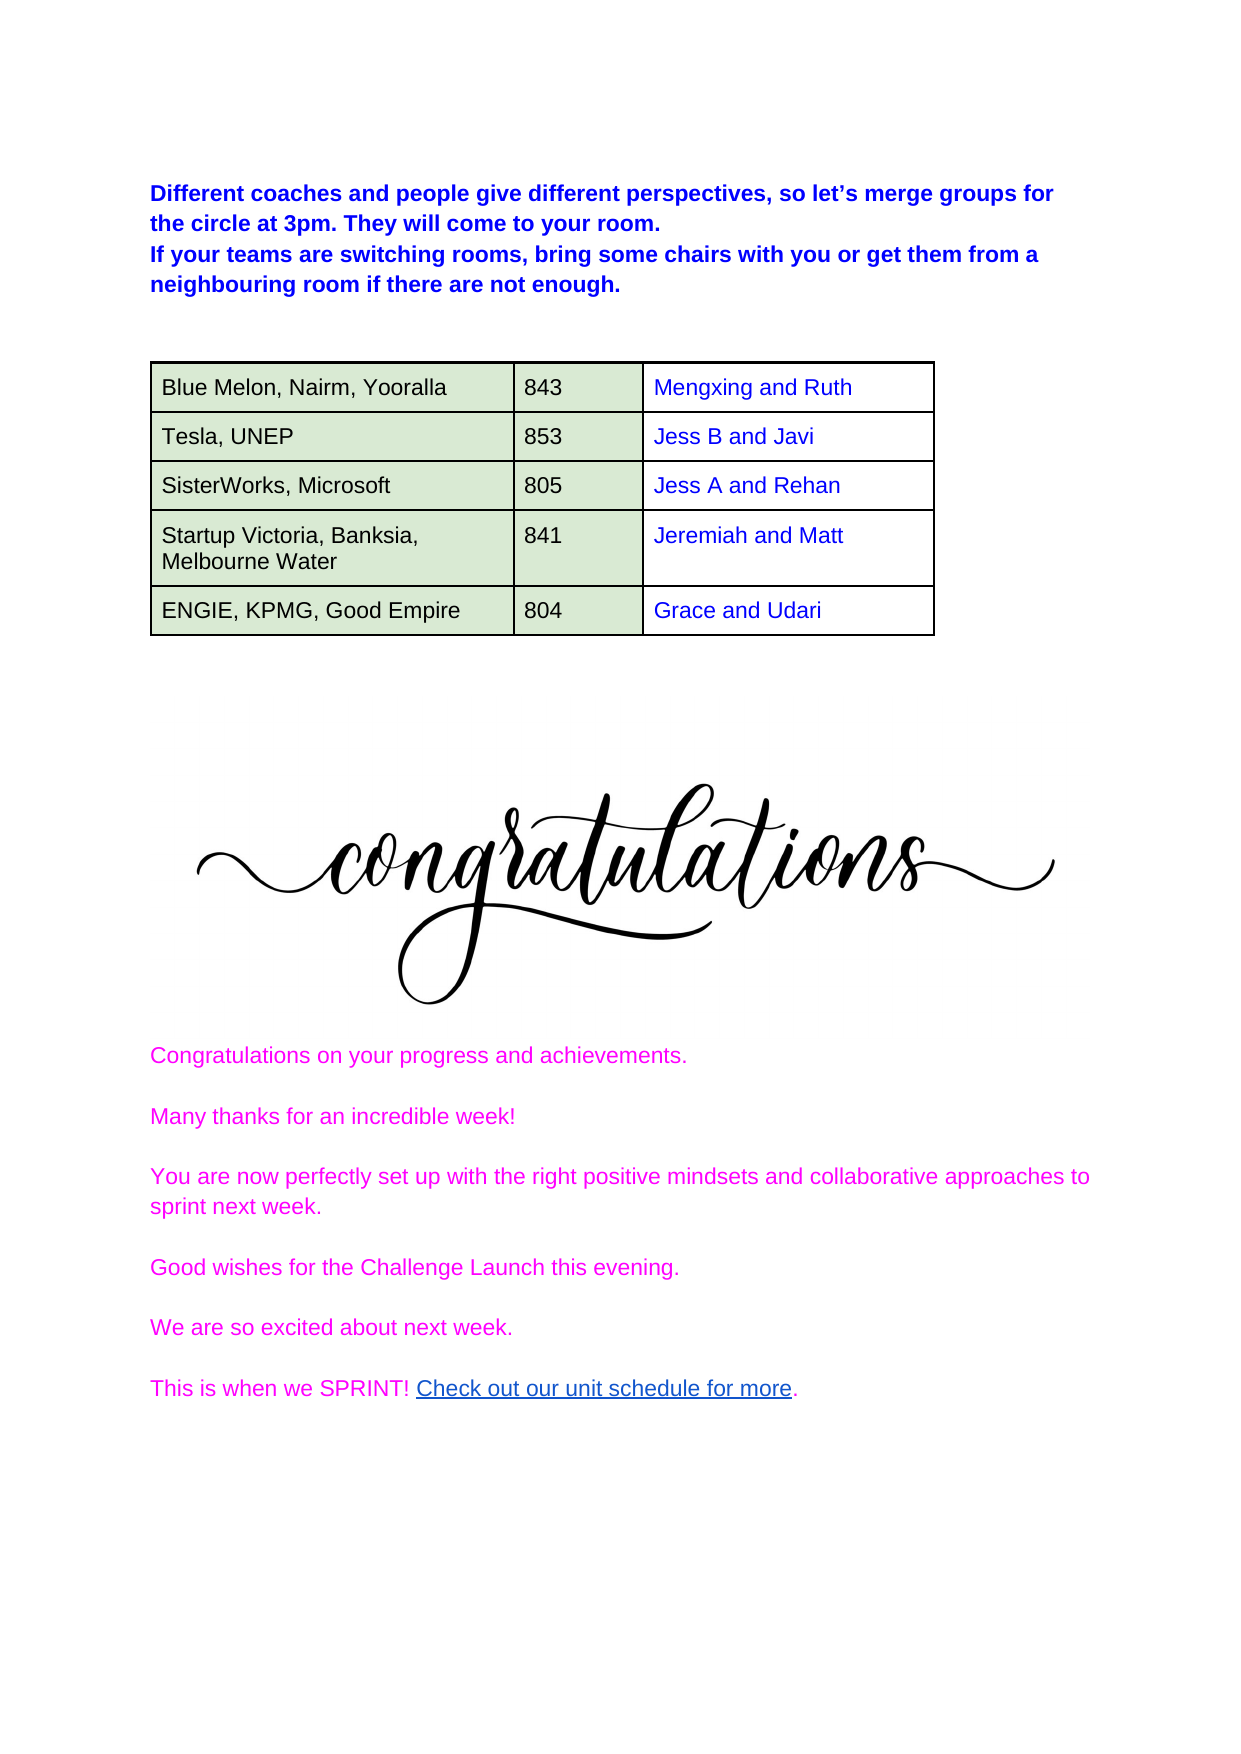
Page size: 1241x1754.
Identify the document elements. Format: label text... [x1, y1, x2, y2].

table_header Mengxing and Ruth [644, 364, 933, 411]
picture [150, 696, 1091, 1039]
text This is when we SPRINT! Check out our unit schedule for more. [150, 1374, 1090, 1401]
text Good wishes for the Challenge Launch this evening. [150, 1254, 1090, 1280]
text Different coaches and people give different perspectives, so let’s merge groups for the circle at 3pm. They will come to your room. [150, 180, 1090, 237]
text Congratulations on your progress and achievements. [150, 1042, 1090, 1068]
text If your teams are switching rooms, bring some chairs with you or get them from a neighbouring room if there are not enough. [150, 241, 1090, 297]
table_cell Tesla, UNEP [152, 413, 513, 460]
text We are so excited about next week. [150, 1314, 1090, 1340]
table_cell SisterWorks, Microsoft [152, 462, 513, 509]
table_cell ENGIE, KPMG, Good Empire [152, 587, 513, 634]
table_cell Jeremiah and Matt [644, 511, 933, 585]
table_cell Grace and Udari [644, 587, 933, 634]
table_cell Startup Victoria, Banksia, Melbourne Water [152, 511, 513, 585]
text You are now perfectly set up with the right positive mindsets and collaborative approaches to sprint next week. [150, 1163, 1090, 1219]
text Many thanks for an incredible week! [150, 1103, 1090, 1129]
table_cell 841 [515, 511, 642, 585]
table_cell 853 [515, 413, 642, 460]
table_cell 805 [515, 462, 642, 509]
table_cell Jess A and Rehan [644, 462, 933, 509]
table_header 843 [515, 364, 642, 411]
table_header Blue Melon, Nairm, Yooralla [152, 364, 513, 411]
table_cell 804 [515, 587, 642, 634]
table_cell Jess B and Javi [644, 413, 933, 460]
